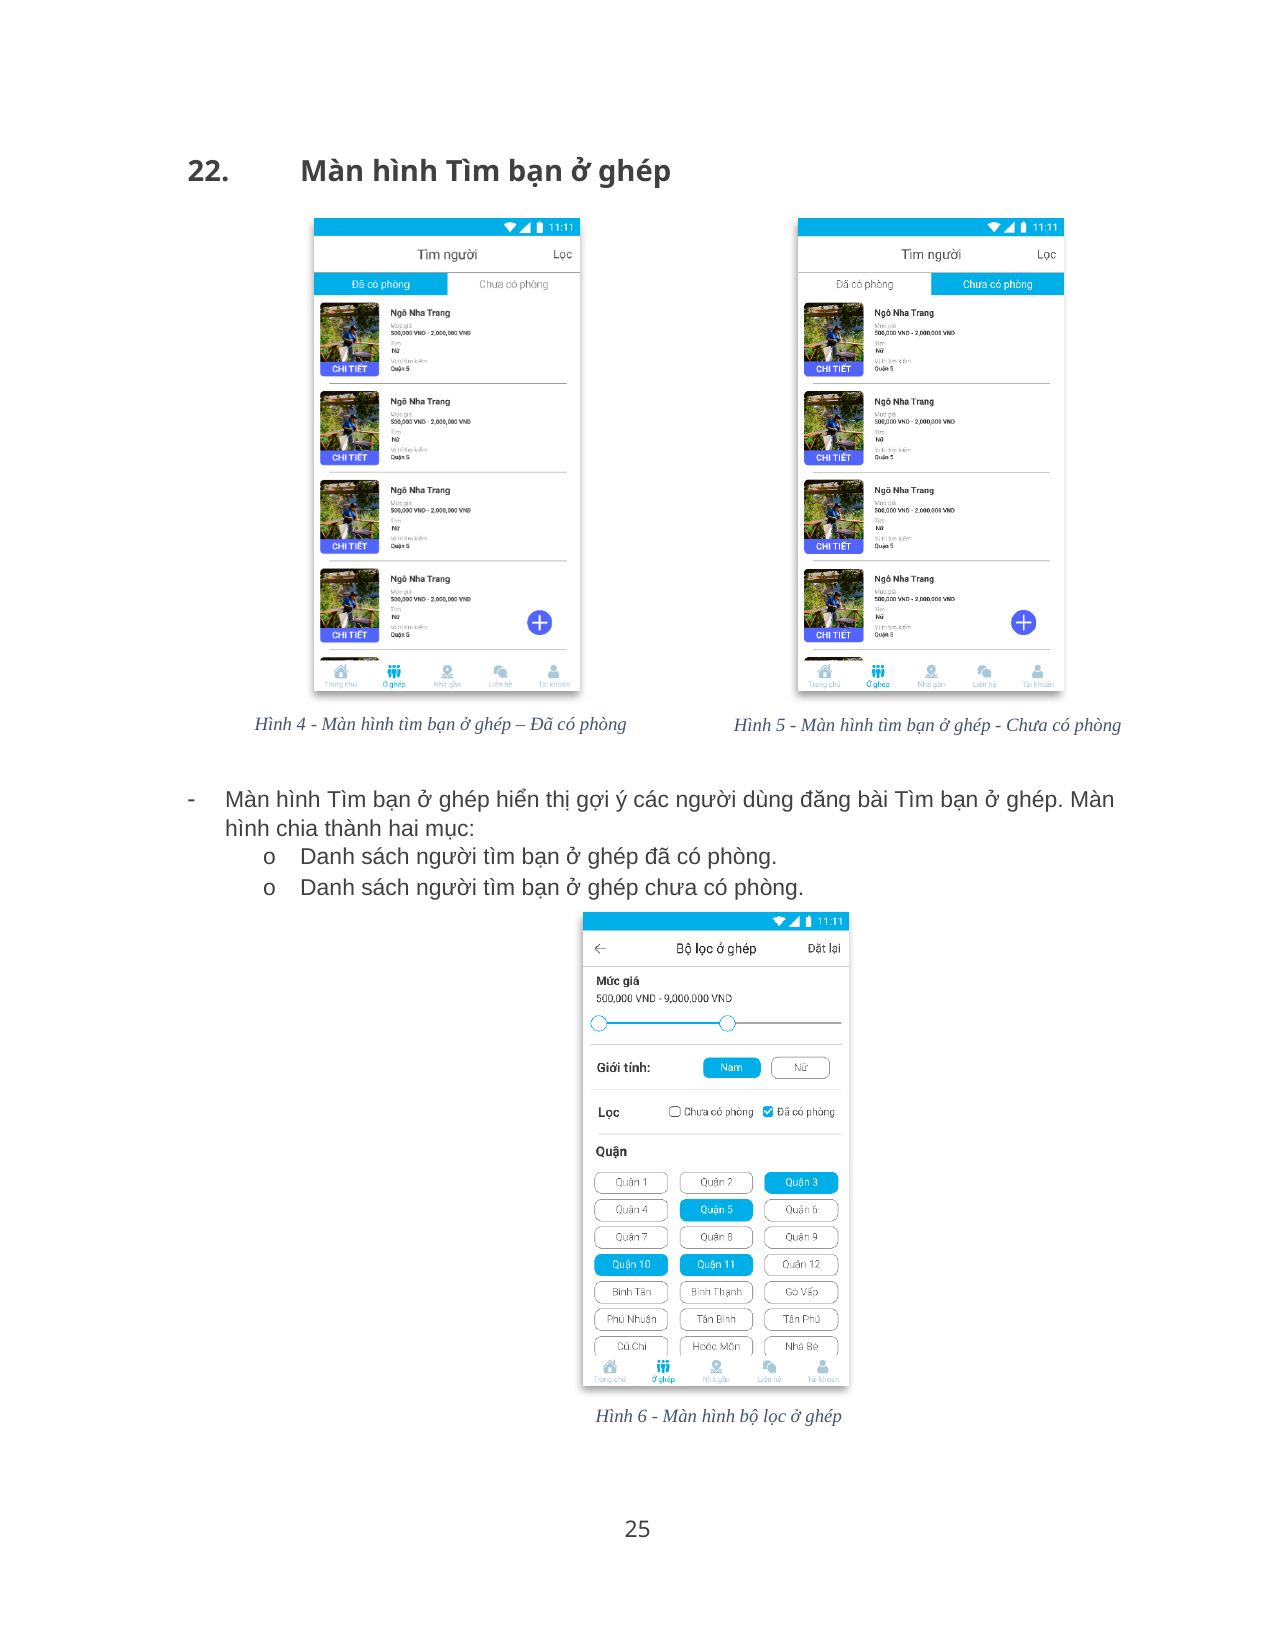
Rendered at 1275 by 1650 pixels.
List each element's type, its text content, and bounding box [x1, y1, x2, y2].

picture [505, 223, 515, 230]
list Danh sách người tìm bạn ở ghép đã có phòng. [262, 843, 1125, 871]
picture [583, 931, 849, 1386]
picture [774, 917, 784, 924]
picture [806, 918, 811, 926]
picture [798, 237, 1064, 691]
picture [314, 236, 580, 691]
picture [1006, 224, 1014, 232]
subtitle Màn hình Tìm bạn ở ghép [187, 150, 1125, 190]
picture [1021, 222, 1026, 232]
picture [537, 222, 542, 232]
picture [989, 223, 999, 230]
list Danh sách người tìm bạn ở ghép chưa có phòng. [262, 873, 1125, 902]
picture [522, 224, 530, 232]
picture [791, 918, 799, 926]
